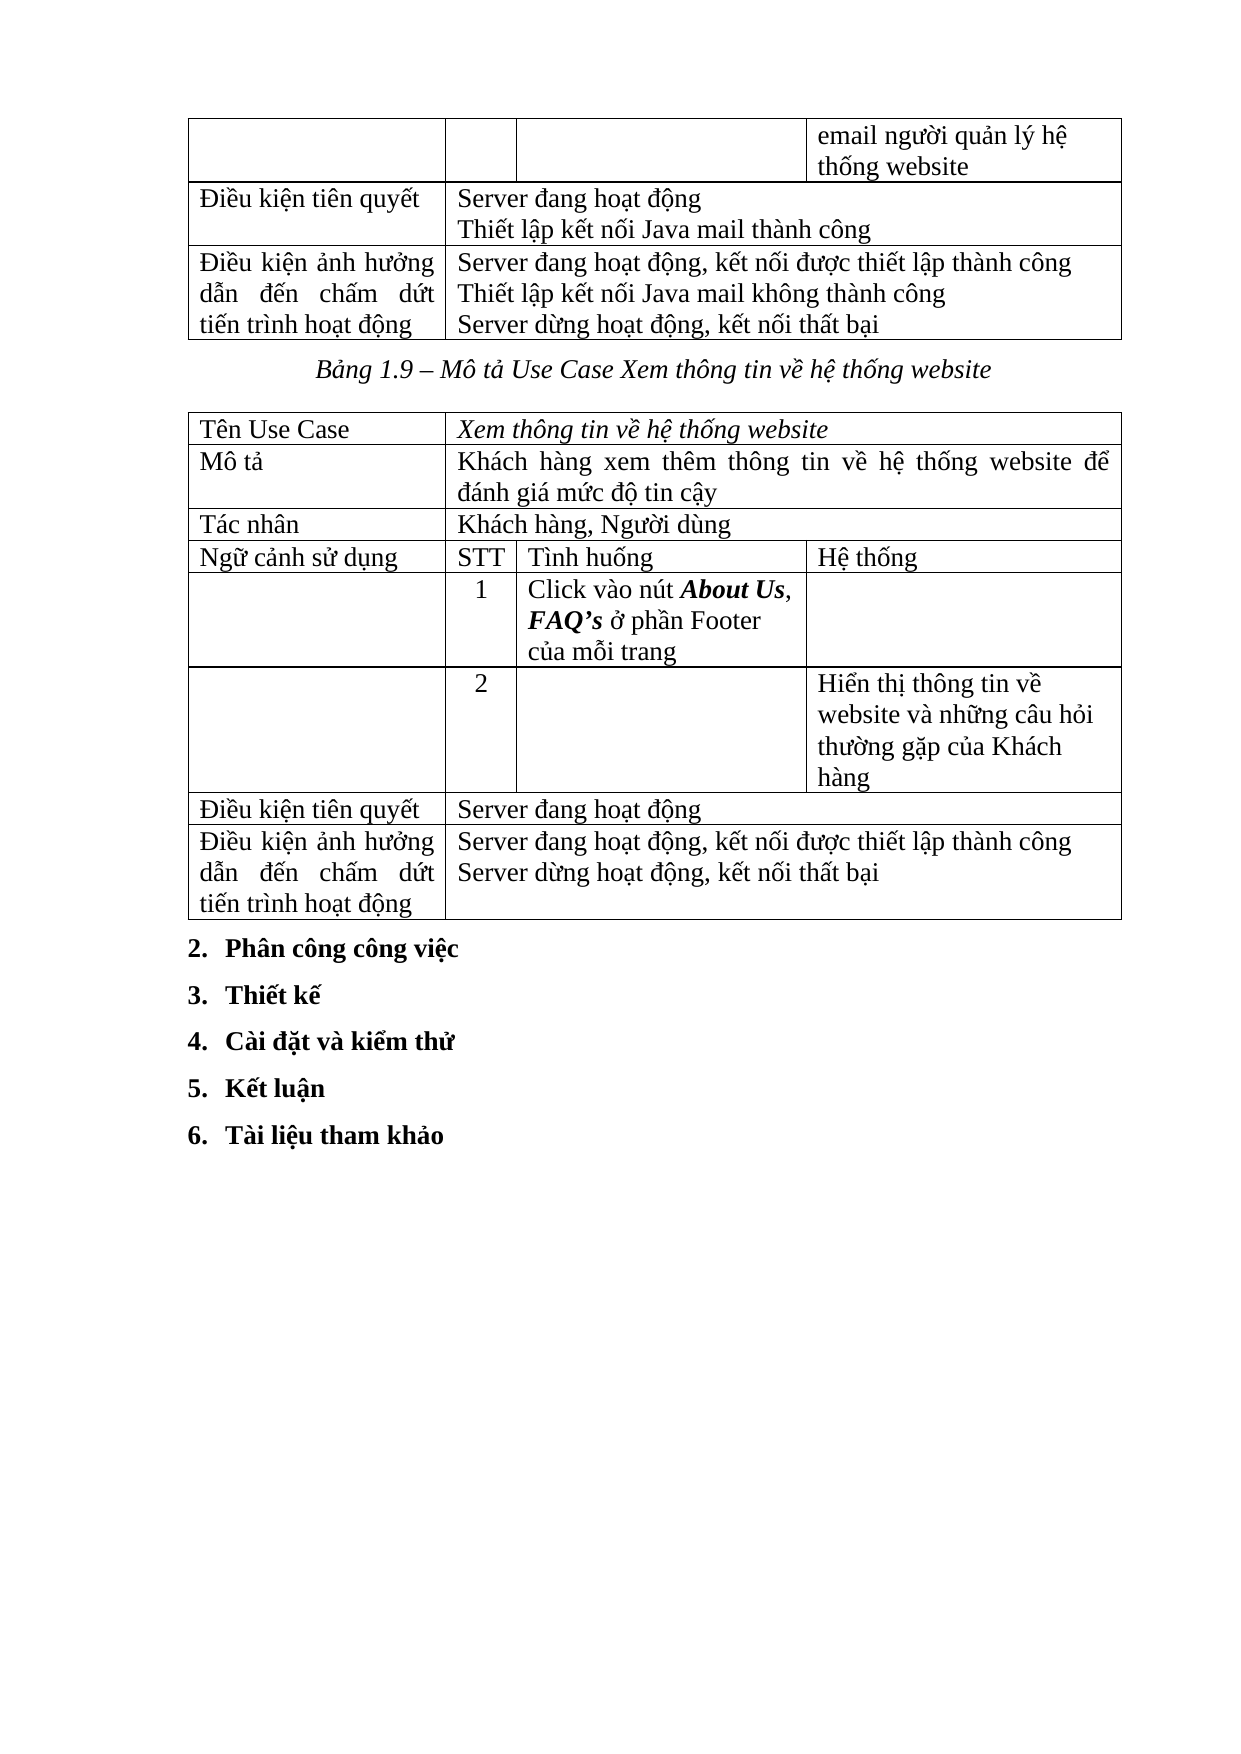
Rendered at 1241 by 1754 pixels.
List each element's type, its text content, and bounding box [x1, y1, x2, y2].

table_cell Server đang hoạt động [446, 793, 1121, 824]
table_cell Click vào nút About Us, FAQ’s ở phần Footer của mỗi trang [517, 573, 806, 666]
table_cell 1 [446, 573, 516, 666]
table_cell Tình huống [517, 541, 806, 572]
table_cell [517, 119, 806, 181]
table_cell [807, 573, 1121, 666]
table_cell Khách hàng xem thêm thông tin về hệ thống website để đánh giá mức độ tin cậy [446, 445, 1121, 507]
table_cell Tác nhân [189, 509, 445, 540]
list Tài liệu tham khảo [187, 1119, 1122, 1150]
table_cell Mô tả [189, 445, 445, 507]
table_cell Server đang hoạt động, kết nối được thiết lập thành công Server dừng hoạt động, kết nối thất bại [446, 825, 1121, 919]
table_cell 2 [446, 668, 516, 792]
text Bảng 1.9 – Mô tả Use Case Xem thông tin về hệ thống website [187, 353, 1122, 384]
table_cell 3 [446, 119, 516, 181]
table_cell Khách hàng, Người dùng [446, 509, 1121, 540]
table_cell STT [446, 541, 516, 572]
table_cell [189, 668, 445, 792]
table_cell [189, 119, 445, 181]
table_cell Server đang hoạt động Thiết lập kết nối Java mail thành công [446, 183, 1121, 245]
table_cell Hệ thống [807, 541, 1121, 572]
table_cell Điều kiện ảnh hưởng dẫn đến chấm dứt tiến trình hoạt động [189, 246, 445, 339]
table_header Xem thông tin về hệ thống website [446, 413, 1121, 444]
list Phân công công việc [187, 932, 1122, 963]
table_cell Server đang hoạt động, kết nối được thiết lập thành công Thiết lập kết nối Java mail không thành công Server dừng hoạt động, kết nối thất bại [446, 246, 1121, 339]
table_cell Ngữ cảnh sử dụng [189, 541, 445, 572]
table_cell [807, 119, 1121, 181]
table_cell Điều kiện tiên quyết [189, 183, 445, 245]
table_cell Điều kiện ảnh hưởng dẫn đến chấm dứt tiến trình hoạt động [189, 825, 445, 919]
table_header Tên Use Case [189, 413, 445, 444]
list Cài đặt và kiểm thử [187, 1026, 1122, 1057]
table_cell [517, 668, 806, 792]
list Kết luận [187, 1072, 1122, 1103]
table_cell Điều kiện tiên quyết [189, 793, 445, 824]
table_cell Hiển thị thông tin về website và những câu hỏi thường gặp của Khách hàng [807, 668, 1121, 792]
list Thiết kế [187, 979, 1122, 1010]
table_cell [189, 573, 445, 666]
